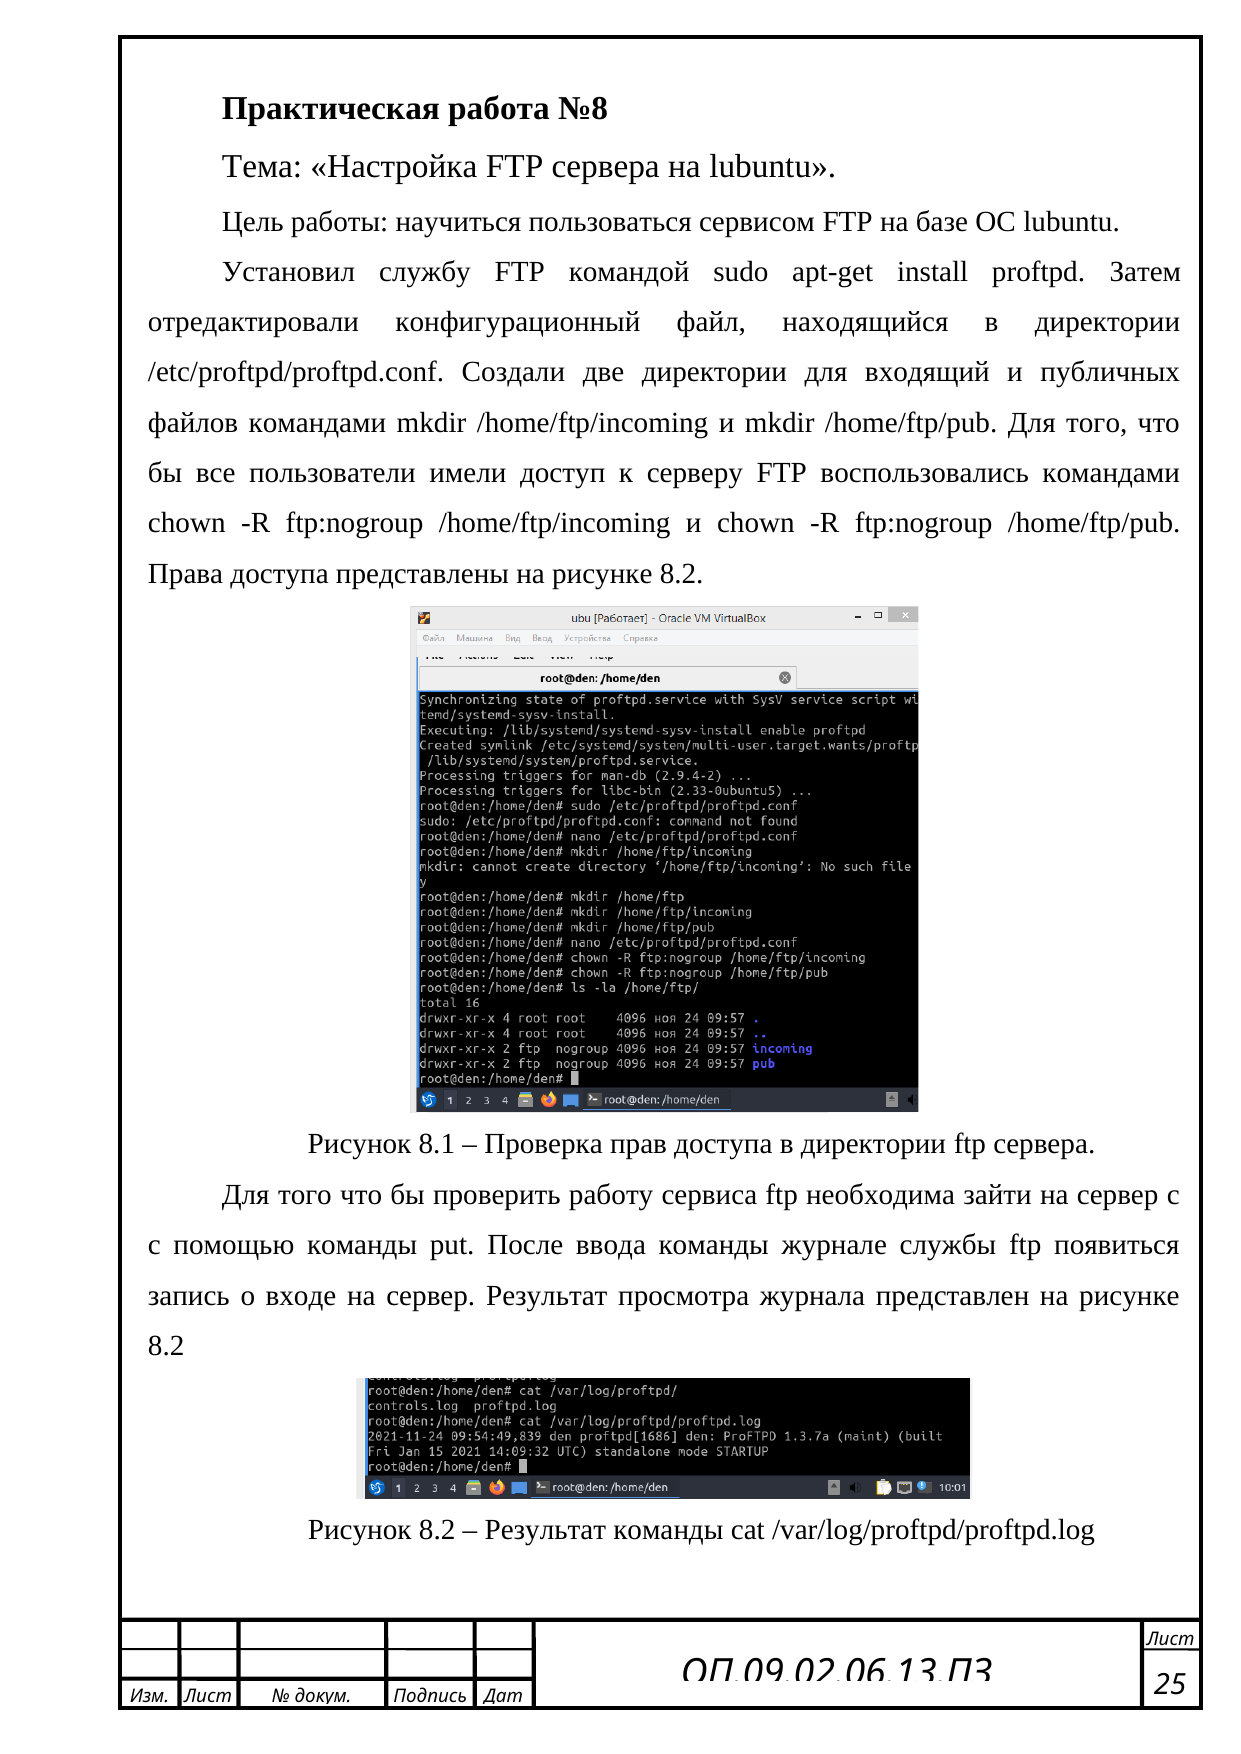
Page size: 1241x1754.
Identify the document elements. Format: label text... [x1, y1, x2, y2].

text Рисунок 8.1 – Проверка прав доступа в директории ftp сервера. [148, 1127, 1181, 1160]
text Для того что бы проверить работу сервиса ftp необходима зайти на сервер с с помощью команды put. После ввода команды журнале службы ftp появиться запись о входе на сервер. Результат просмотра журнала представлен на рисунке 8.2 [148, 1177, 1181, 1361]
picture [356, 1378, 973, 1499]
text Цель работы: научиться пользоваться сервисом FTP на базе ОС lubuntu. [148, 204, 1181, 237]
text Рисунок 8.2 – Результат команды cat /var/log/proftpd/proftpd.log [148, 1512, 1181, 1546]
text Тема: «Настройка FTP сервера на lubuntu». [148, 146, 1181, 184]
picture [410, 606, 919, 1113]
text Практическая работа №8 [148, 89, 1181, 127]
text Установил службу FTP командой sudo apt-get install proftpd. Затем отредактировали конфигурационный файл, находящийся в директории /etc/proftpd/proftpd.conf. Создали две директории для входящий и публичных файлов командами mkdir /home/ftp/incoming и mkdir /home/ftp/pub. Для того, что бы все пользователи имели доступ к серверу FTP воспользовались командами chown -R ftp:nogroup /home/ftp/incoming и chown -R ftp:nogroup /home/ftp/pub. Права доступа представлены на рисунке 8.2. [148, 254, 1181, 589]
